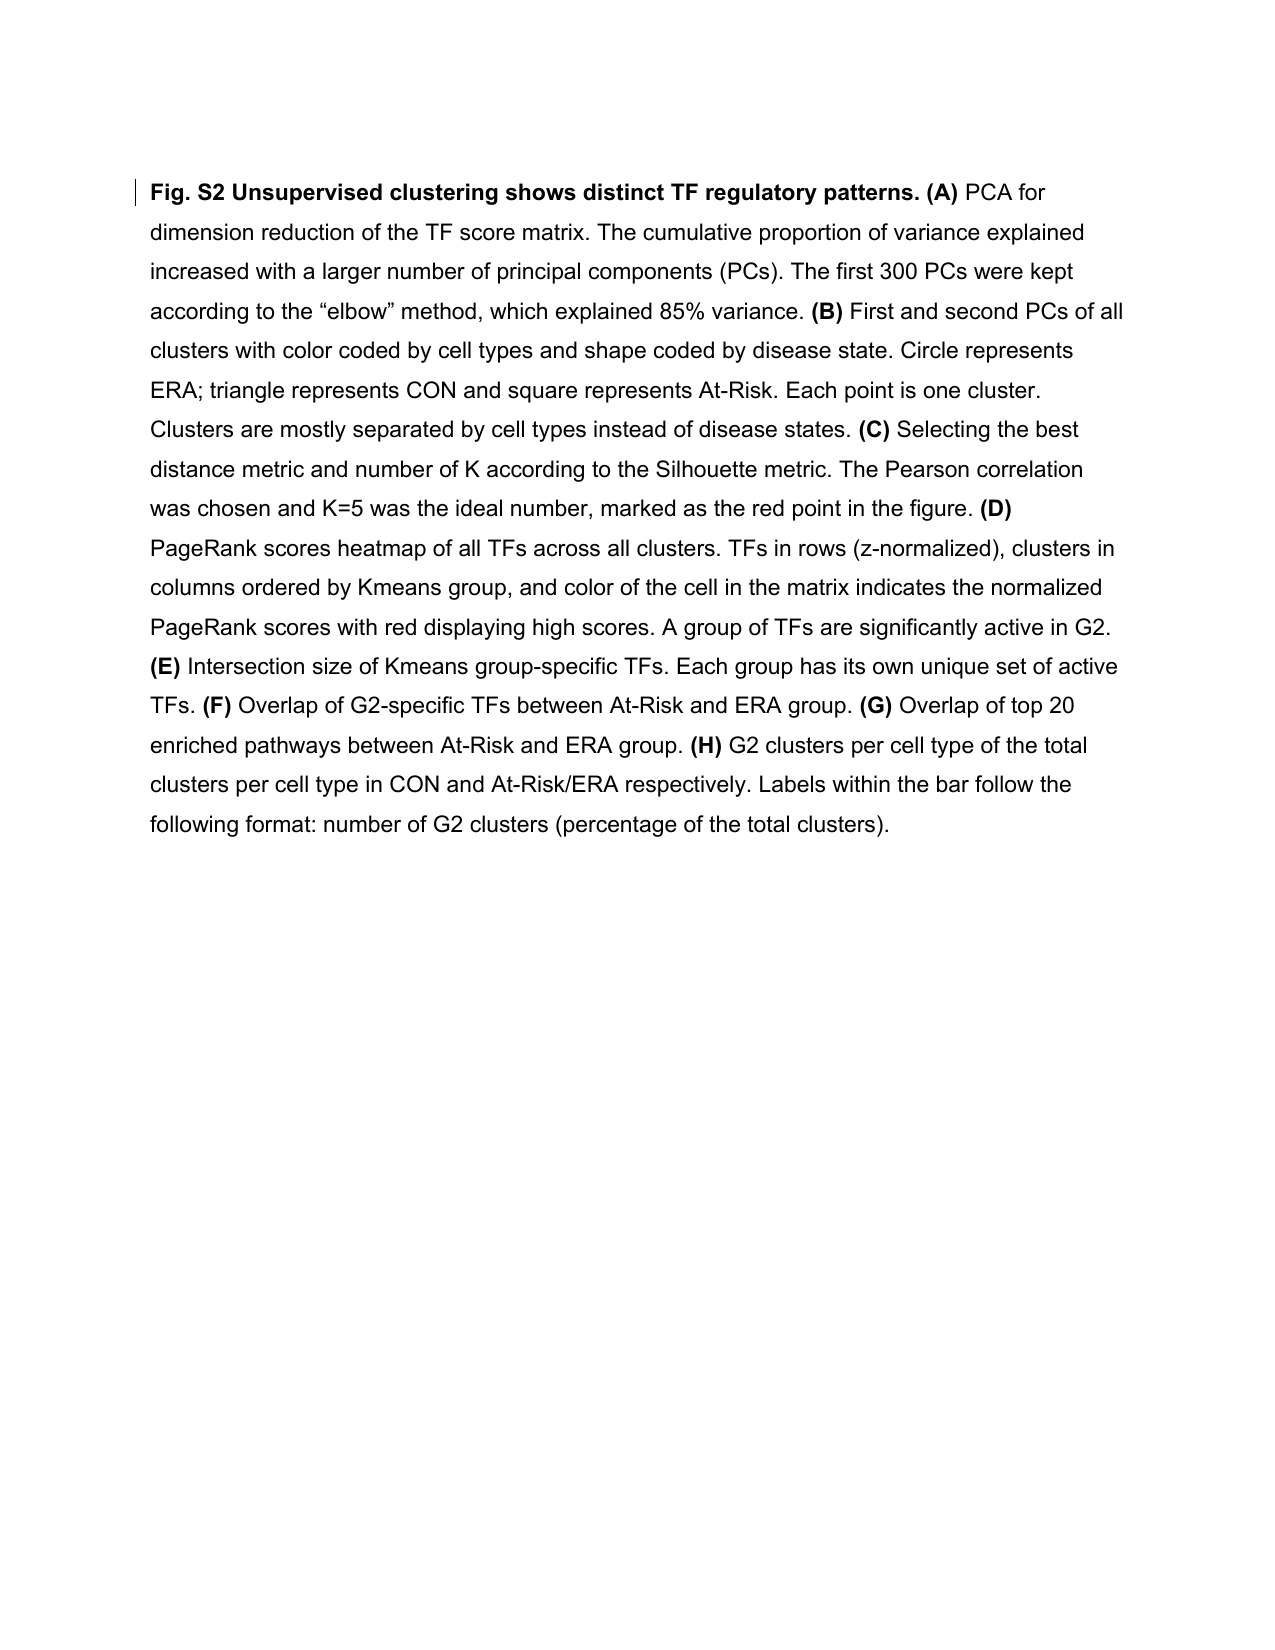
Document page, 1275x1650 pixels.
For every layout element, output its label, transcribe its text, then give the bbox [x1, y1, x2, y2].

subtitle Fig. S2 Unsupervised clustering shows distinct TF regulatory patterns. (A) PCA for dimension reduction of the TF score matrix. The cumulative proportion of variance explained increased with a larger number of principal components (PCs). The first 300 PCs were kept according to the “elbow” method, which explained 85% variance. (B) First and second PCs of all clusters with color coded by cell types and shape coded by disease state. Circle represents ERA; triangle represents CON and square represents At-Risk. Each point is one cluster. Clusters are mostly separated by cell types instead of disease states. (C) Selecting the best distance metric and number of K according to the Silhouette metric. The Pearson correlation was chosen and K=5 was the ideal number, marked as the red point in the figure. (D) PageRank scores heatmap of all TFs across all clusters. TFs in rows (z-normalized), clusters in columns ordered by Kmeans group, and color of the cell in the matrix indicates the normalized PageRank scores with red displaying high scores. A group of TFs are significantly active in G2. (E) Intersection size of Kmeans group-specific TFs. Each group has its own unique set of active TFs. (F) Overlap of G2-specific TFs between At-Risk and ERA group. (G) Overlap of top 20 enriched pathways between At-Risk and ERA group. (H) G2 clusters per cell type of the total clusters per cell type in CON and At-Risk/ERA respectively. Labels within the bar follow the following format: number of G2 clusters (percentage of the total clusters). [150, 179, 1125, 837]
